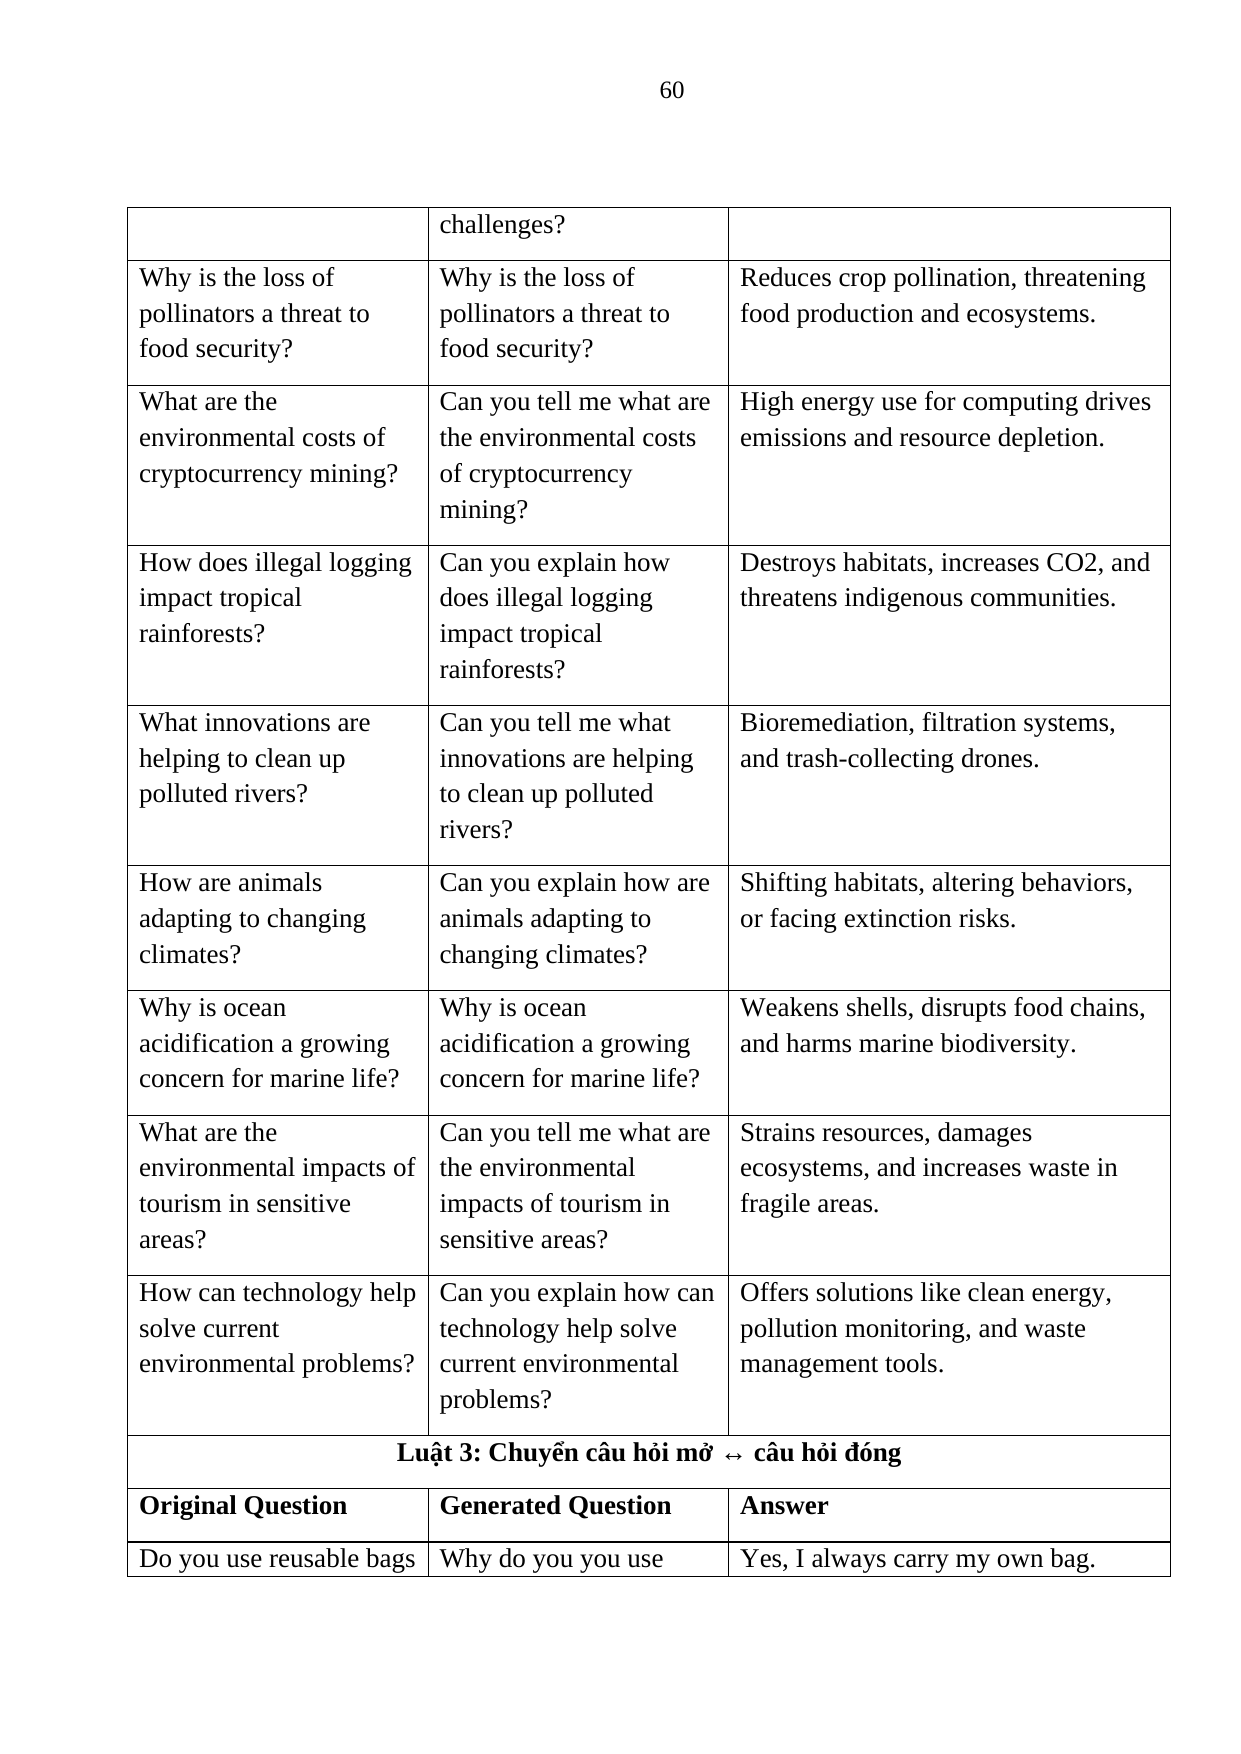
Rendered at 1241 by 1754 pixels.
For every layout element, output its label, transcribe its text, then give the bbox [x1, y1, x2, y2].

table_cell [429, 208, 728, 260]
table_cell What are the environmental costs of cryptocurrency mining? [128, 386, 428, 545]
table_cell Original Question [128, 1489, 428, 1541]
table_cell Can you tell me what are the environmental costs of cryptocurrency mining? [429, 386, 728, 545]
table_cell Can you tell me what are the environmental impacts of tourism in sensitive areas? [429, 1116, 728, 1275]
table_cell Answer [729, 1489, 1170, 1541]
table_cell Bioremediation, filtration systems, and trash-collecting drones. [729, 706, 1170, 865]
table_cell Shifting habitats, altering behaviors, or facing extinction risks. [729, 866, 1170, 990]
table_cell High energy use for computing drives emissions and resource depletion. [729, 386, 1170, 545]
table_cell Can you explain how can technology help solve current environmental problems? [429, 1276, 728, 1435]
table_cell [429, 1543, 728, 1576]
table_cell Why is ocean acidification a growing concern for marine life? [128, 991, 428, 1114]
table_cell Can you explain how does illegal logging impact tropical rainforests? [429, 546, 728, 705]
table_cell Why is the loss of pollinators a threat to food security? [429, 261, 728, 384]
table_cell How does illegal logging impact tropical rainforests? [128, 546, 428, 705]
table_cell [128, 208, 428, 260]
table_cell Why is the loss of pollinators a threat to food security? [128, 261, 428, 384]
table_cell Destroys habitats, increases CO2, and threatens indigenous communities. [729, 546, 1170, 705]
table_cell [128, 1543, 428, 1576]
table_cell Reduces crop pollination, threatening food production and ecosystems. [729, 261, 1170, 384]
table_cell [729, 1543, 1170, 1576]
table_cell Luật 3: Chuyển câu hỏi mở ↔ câu hỏi đóng [128, 1436, 1170, 1488]
table_cell Offers solutions like clean energy, pollution monitoring, and waste management tools. [729, 1276, 1170, 1435]
table_cell Why is ocean acidification a growing concern for marine life? [429, 991, 728, 1114]
table_cell Can you tell me what innovations are helping to clean up polluted rivers? [429, 706, 728, 865]
table_cell What innovations are helping to clean up polluted rivers? [128, 706, 428, 865]
table_cell Weakens shells, disrupts food chains, and harms marine biodiversity. [729, 991, 1170, 1114]
table_cell Strains resources, damages ecosystems, and increases waste in fragile areas. [729, 1116, 1170, 1275]
table_cell How are animals adapting to changing climates? [128, 866, 428, 990]
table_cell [729, 208, 1170, 260]
table_cell How can technology help solve current environmental problems? [128, 1276, 428, 1435]
table_cell What are the environmental impacts of tourism in sensitive areas? [128, 1116, 428, 1275]
table_cell Can you explain how are animals adapting to changing climates? [429, 866, 728, 990]
table_cell Generated Question [429, 1489, 728, 1541]
